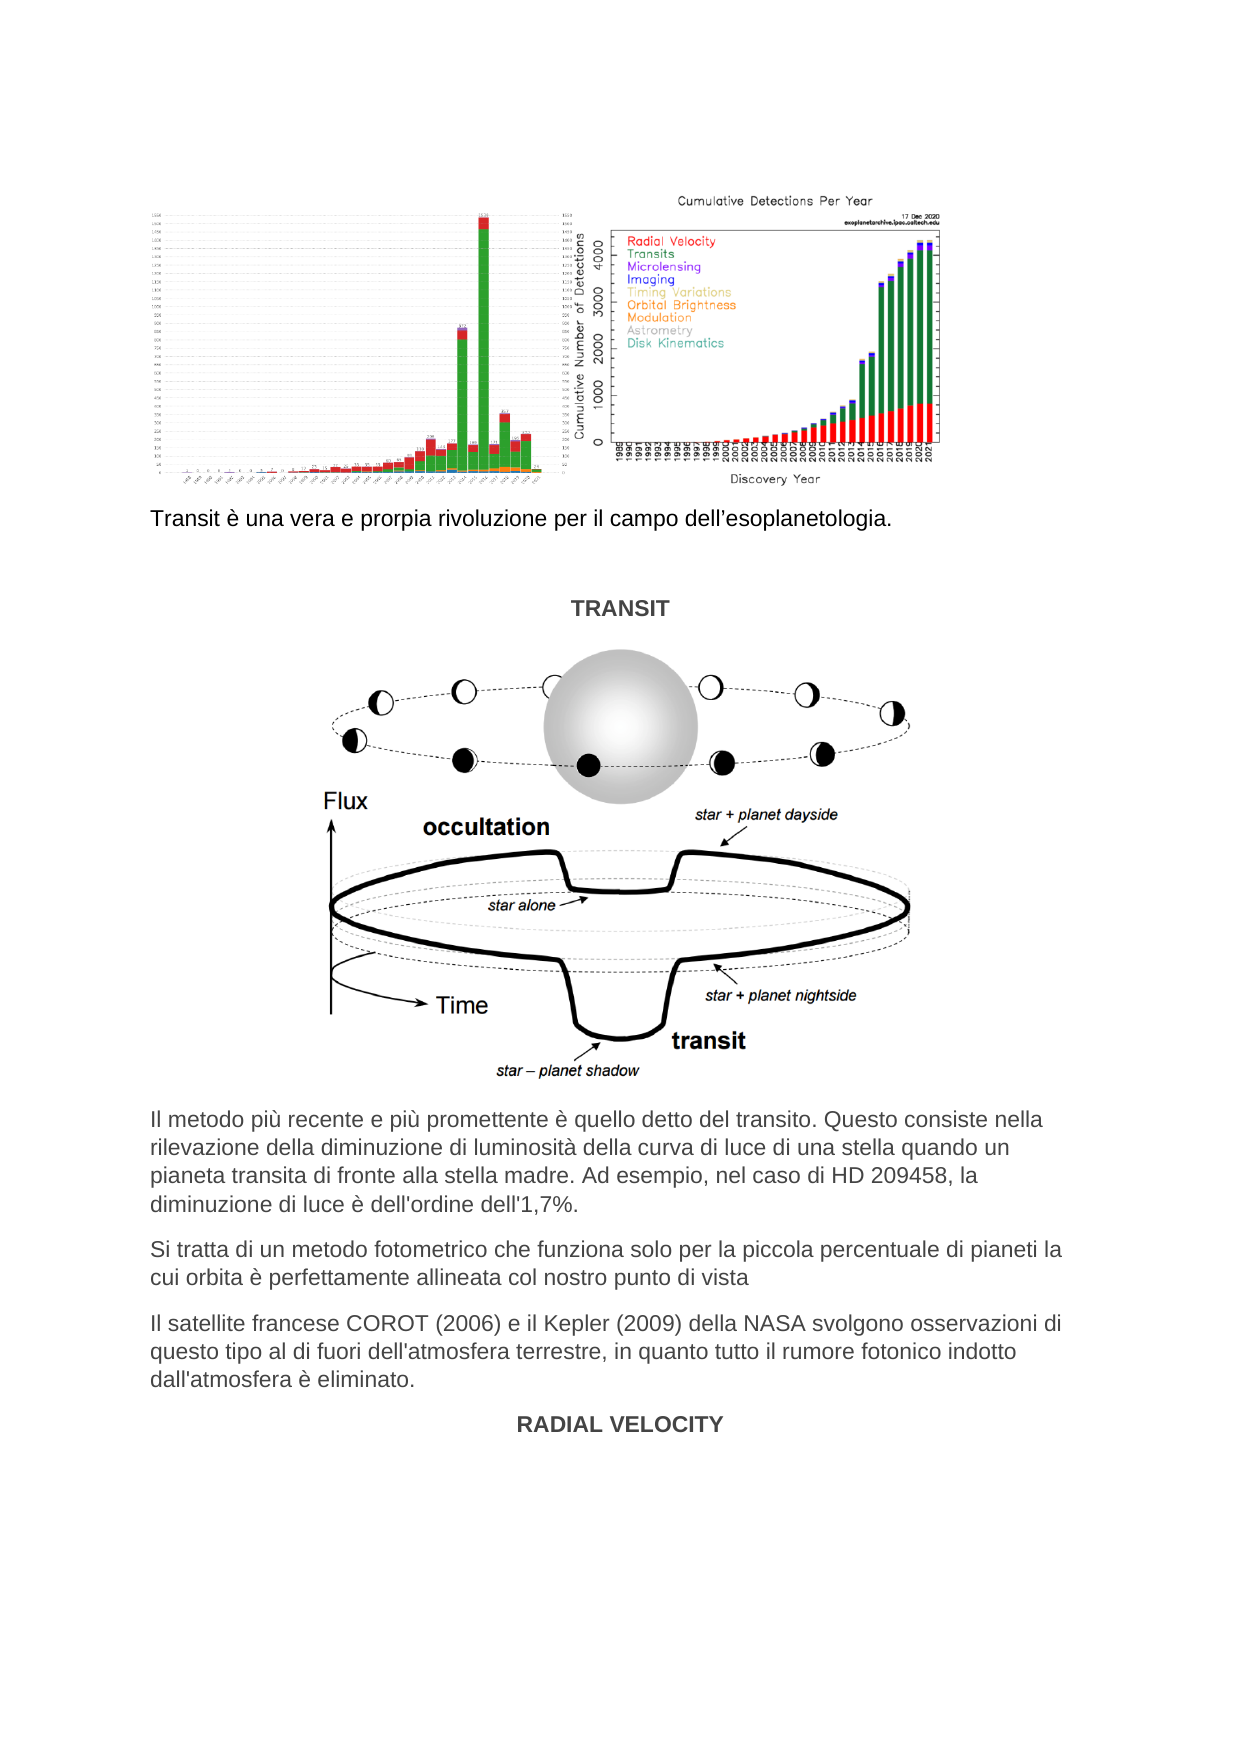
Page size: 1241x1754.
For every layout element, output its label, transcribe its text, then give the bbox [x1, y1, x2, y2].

text Il metodo più recente e più promettente è quello detto del transito. Questo consiste nella rilevazione della diminuzione di luminosità della curva di luce di una stella quando un pianeta transita di fronte alla stella madre. Ad esempio, nel caso di HD 209458, la diminuzione di luce è dell'ordine dell'1,7%. [150, 1106, 1090, 1217]
text Si tratta di un metodo fotometrico che funziona solo per la piccola percentuale di pianeti la cui orbita è perfettamente allineata col nostro punto di vista [150, 1236, 1090, 1291]
text Il satellite francese COROT (2006) e il Kepler (2009) della NASA svolgono osservazioni di questo tipo al di fuori dell'atmosfera terrestre, in quanto tutto il rumore fotonico indotto dall'atmosfera è eliminato. [150, 1309, 1090, 1393]
picture [150, 195, 955, 486]
text TRANSIT [150, 595, 1090, 621]
text RADIAL VELOCITY [150, 1411, 1090, 1438]
text Transit è una vera e prorpia rivoluzione per il campo dell’esoplanetologia. [150, 505, 1090, 531]
picture [317, 640, 923, 1087]
